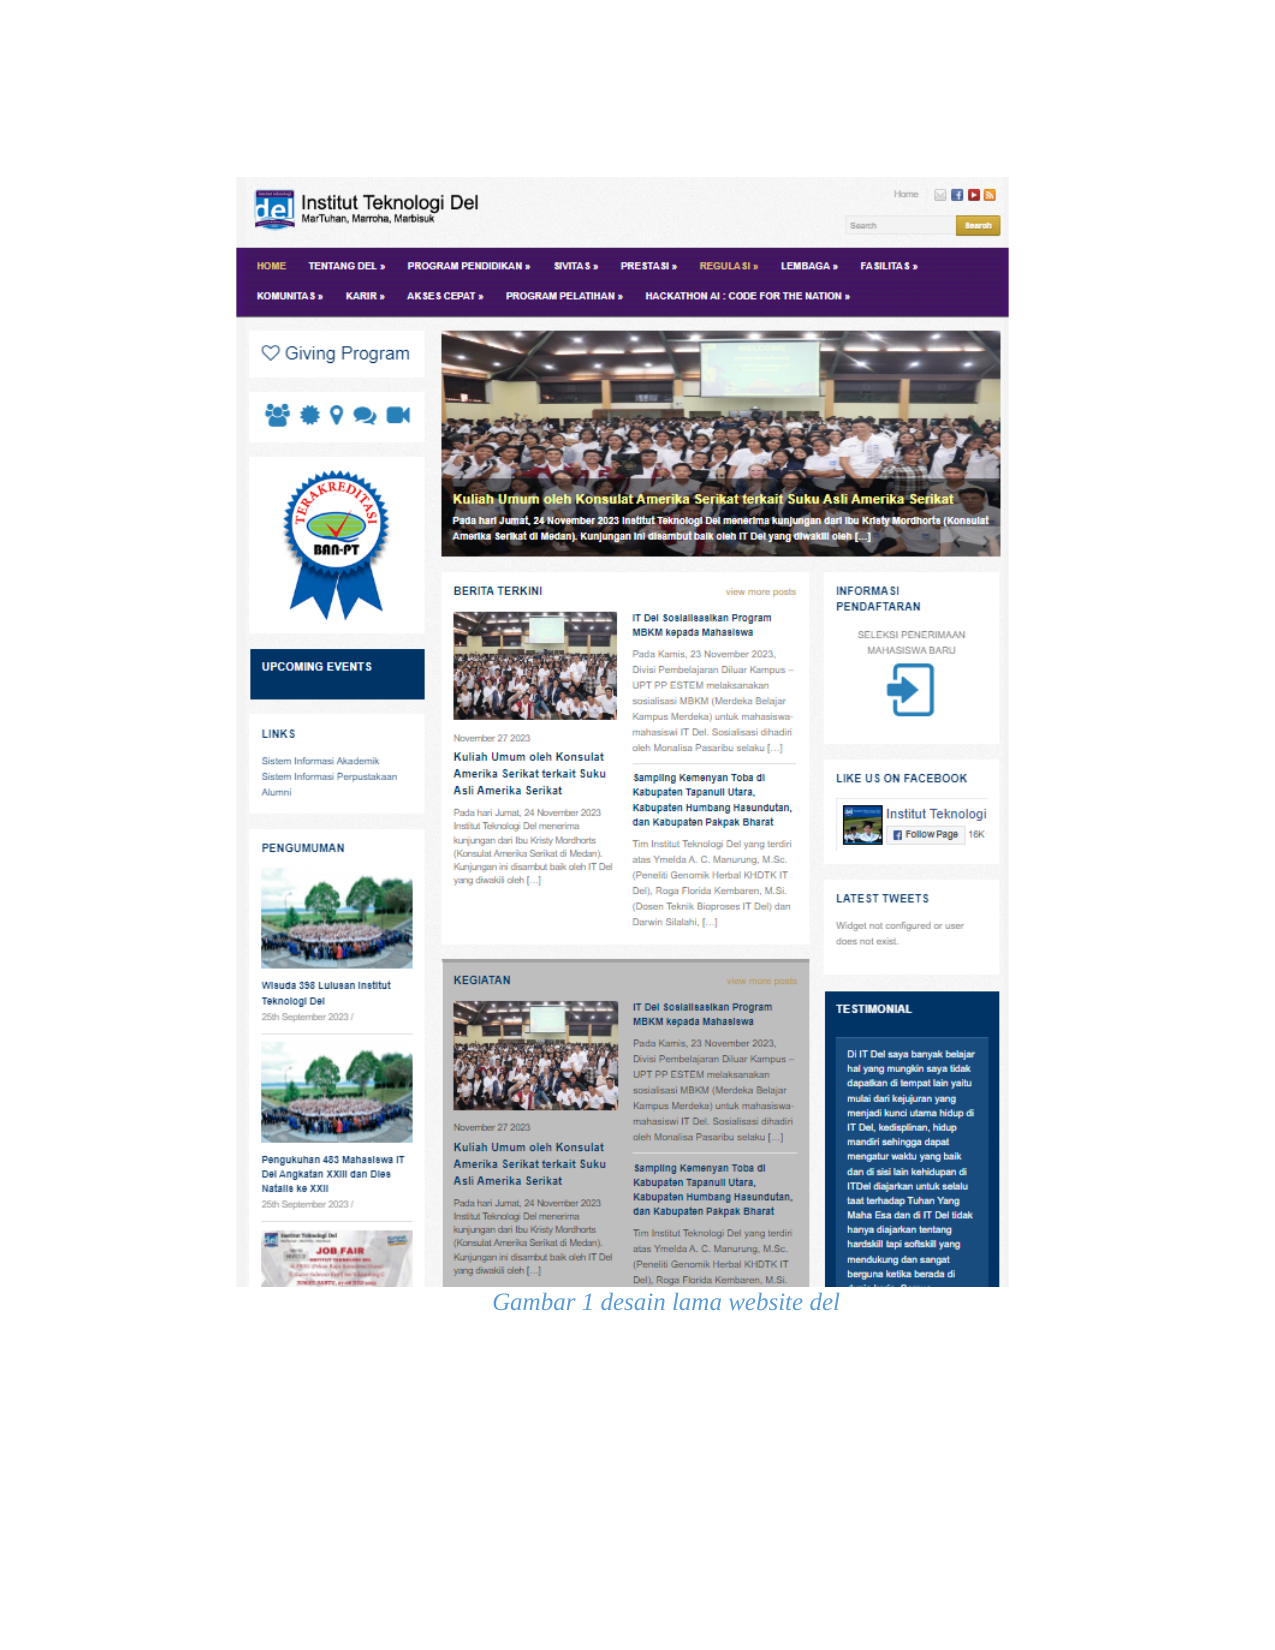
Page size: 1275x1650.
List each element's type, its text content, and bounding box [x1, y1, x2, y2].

text Gambar 1 desain lama website del [236, 1287, 1098, 1316]
picture [236, 177, 1009, 1287]
